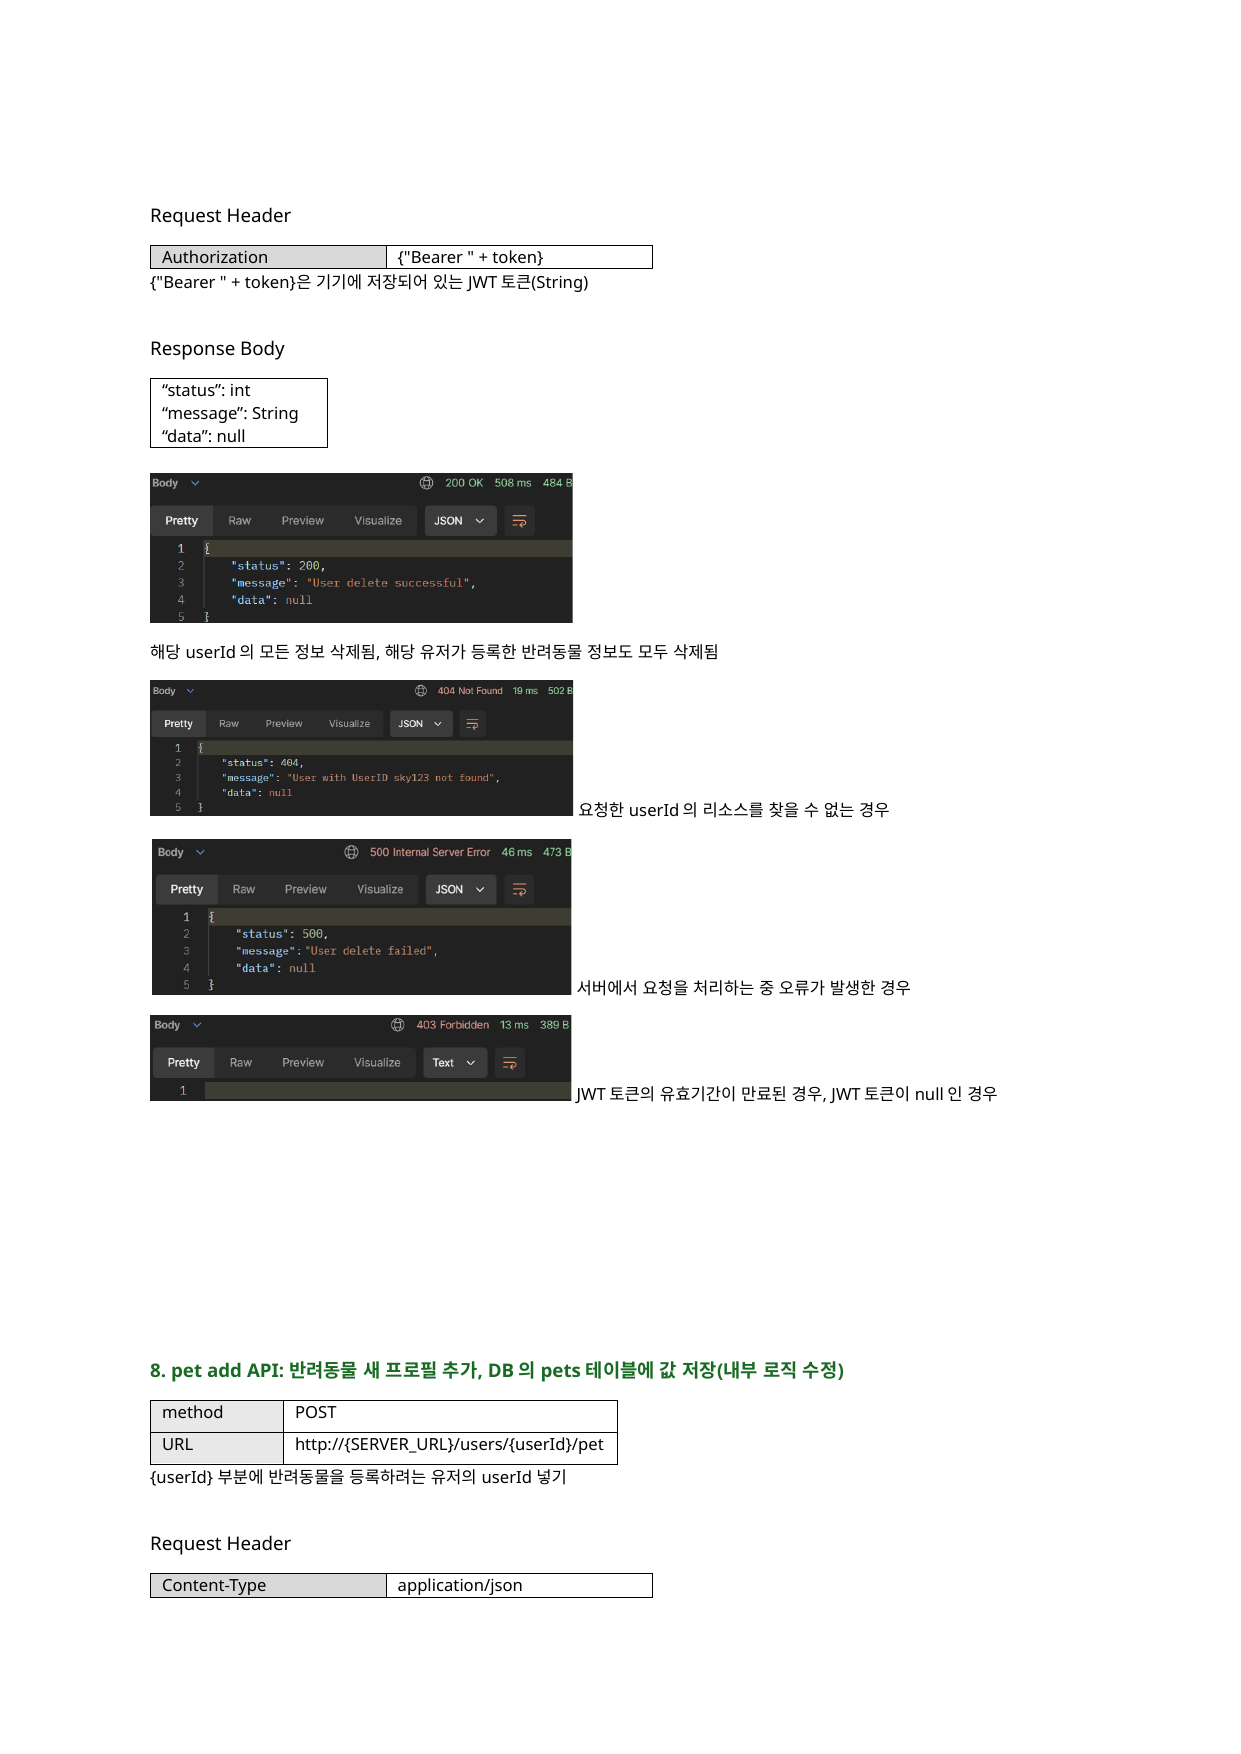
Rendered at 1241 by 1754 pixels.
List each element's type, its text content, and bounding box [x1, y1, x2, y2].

text {userId} 부분에 반려동물을 등록하려는 유저의 userId 넣기 [150, 1464, 1090, 1489]
table_header “status”: int “message”: String “data”: null [151, 379, 327, 447]
table_cell URL [151, 1433, 283, 1463]
table_header Authorization [151, 246, 386, 268]
text Response Body [150, 336, 1090, 361]
table_header {"Bearer " + token} [387, 246, 652, 268]
table_header application/json [387, 1574, 652, 1597]
picture [150, 1015, 572, 1101]
text {"Bearer " + token}은 기기에 저장되어 있는 JWT토큰(String) [150, 269, 1090, 294]
table_cell http://{SERVER_URL}/users/{userId}/pet [284, 1433, 617, 1463]
picture [150, 473, 573, 623]
table_header Content-Type [151, 1574, 386, 1597]
text Request Header [150, 202, 1090, 228]
text Request Header [150, 1531, 1090, 1556]
table_header method [151, 1401, 283, 1432]
text 8. pet add API: 반려동물 새 프로필 추가, DB의 pets 테이블에 값 저장(내부 로직 수정) [150, 1356, 1090, 1383]
text 해당 userId의 모든 정보 삭제됨, 해당 유저가 등록한 반려동물 정보도 모두 삭제됨 [150, 639, 1090, 664]
picture [150, 837, 572, 995]
table_header POST [284, 1401, 617, 1432]
picture [150, 680, 574, 816]
